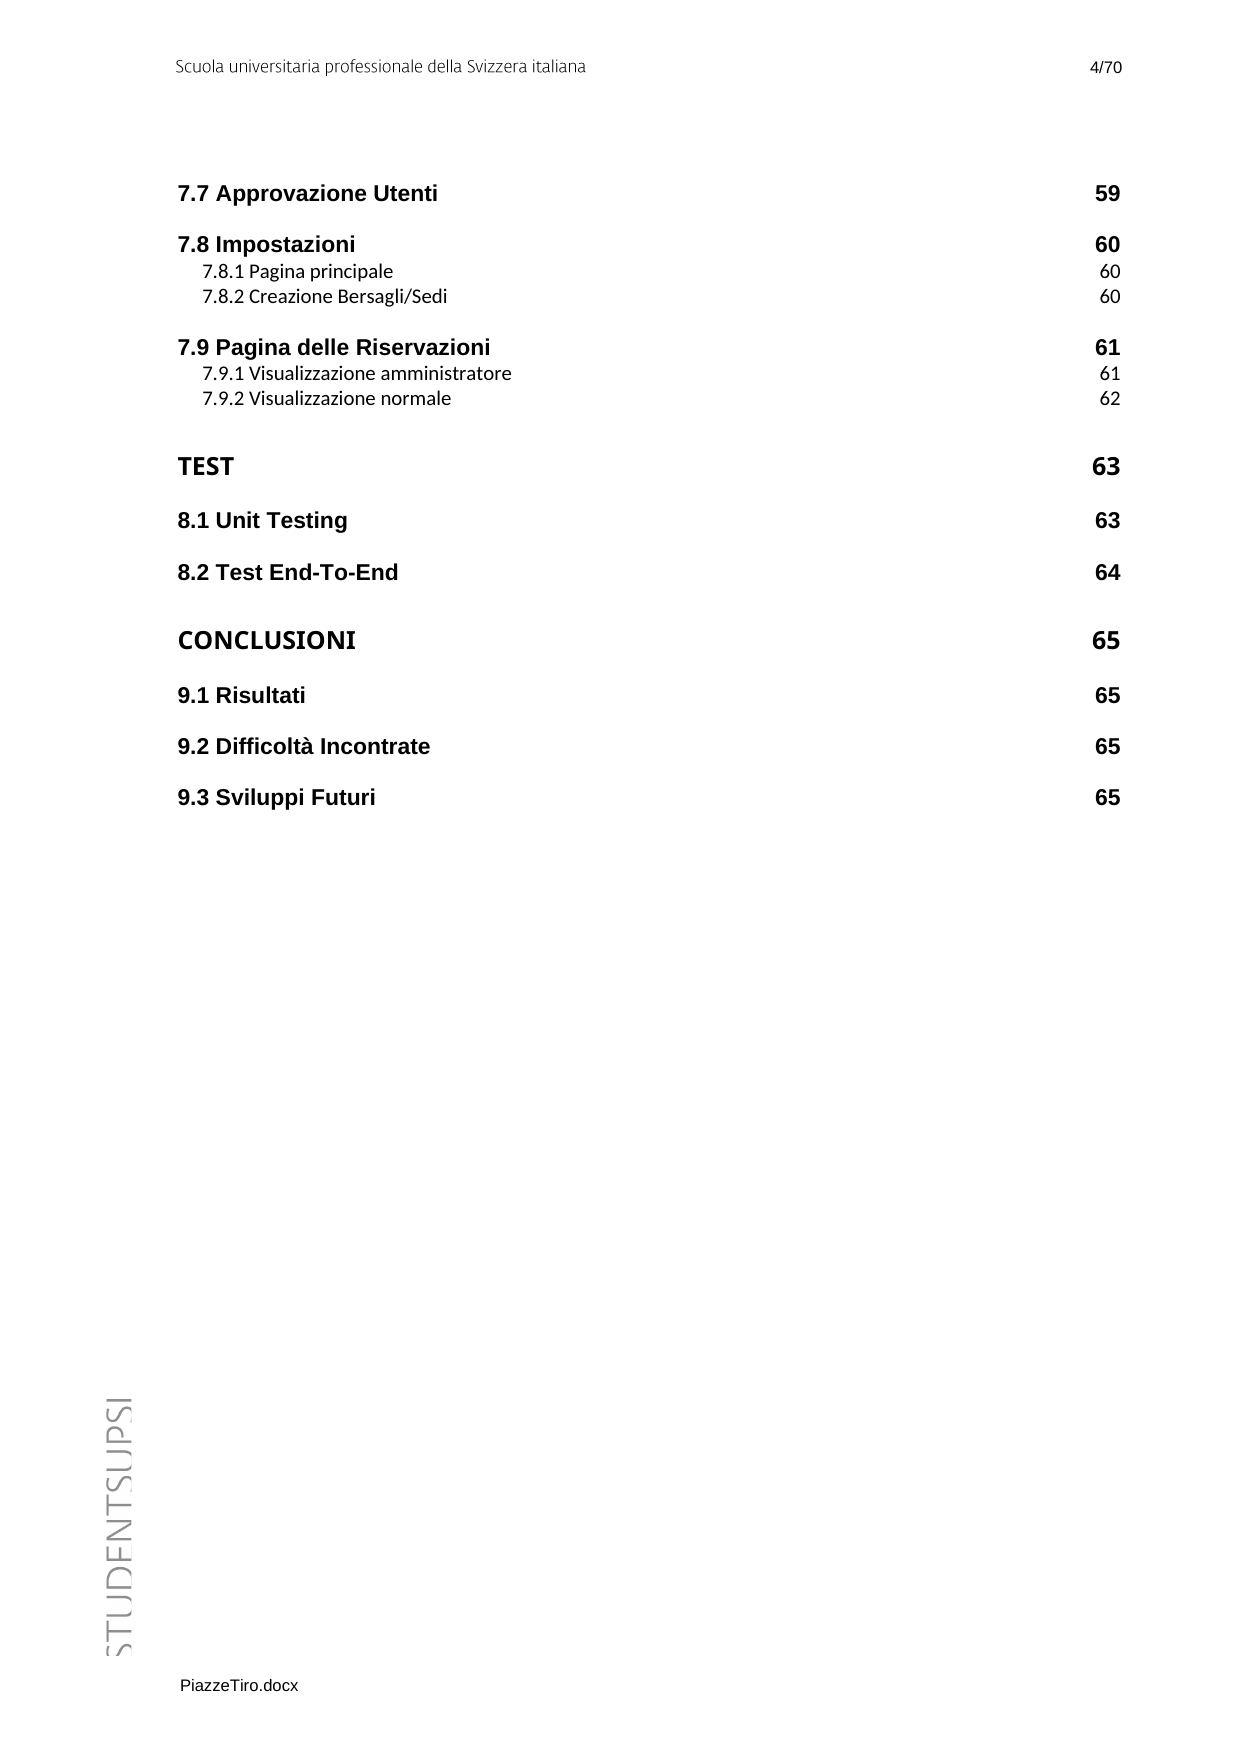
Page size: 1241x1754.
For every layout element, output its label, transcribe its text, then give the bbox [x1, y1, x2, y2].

text 7.7 Approvazione Utenti 59 [177, 180, 1122, 206]
text 9.1 Risultati 65 [177, 682, 1122, 708]
text Test 63 [177, 448, 1122, 482]
text 7.8.2 Creazione Bersagli/Sedi 60 [202, 283, 1122, 309]
text Conclusioni 65 [177, 623, 1122, 657]
text 7.8.1 Pagina principale 60 [202, 258, 1122, 283]
text 9.2 Difficoltà Incontrate 65 [177, 733, 1122, 759]
text 8.1 Unit Testing 63 [177, 507, 1122, 534]
text 7.9.2 Visualizzazione normale 62 [202, 385, 1122, 411]
picture [168, 53, 602, 80]
picture [106, 1399, 132, 1657]
text 7.8 Impostazioni 60 [177, 231, 1122, 258]
text 8.2 Test End-To-End 64 [177, 559, 1122, 585]
text 9.3 Sviluppi Futuri 65 [177, 784, 1122, 811]
text 7.9.1 Visualizzazione amministratore 61 [202, 360, 1122, 385]
text 7.9 Pagina delle Riservazioni 61 [177, 334, 1122, 360]
